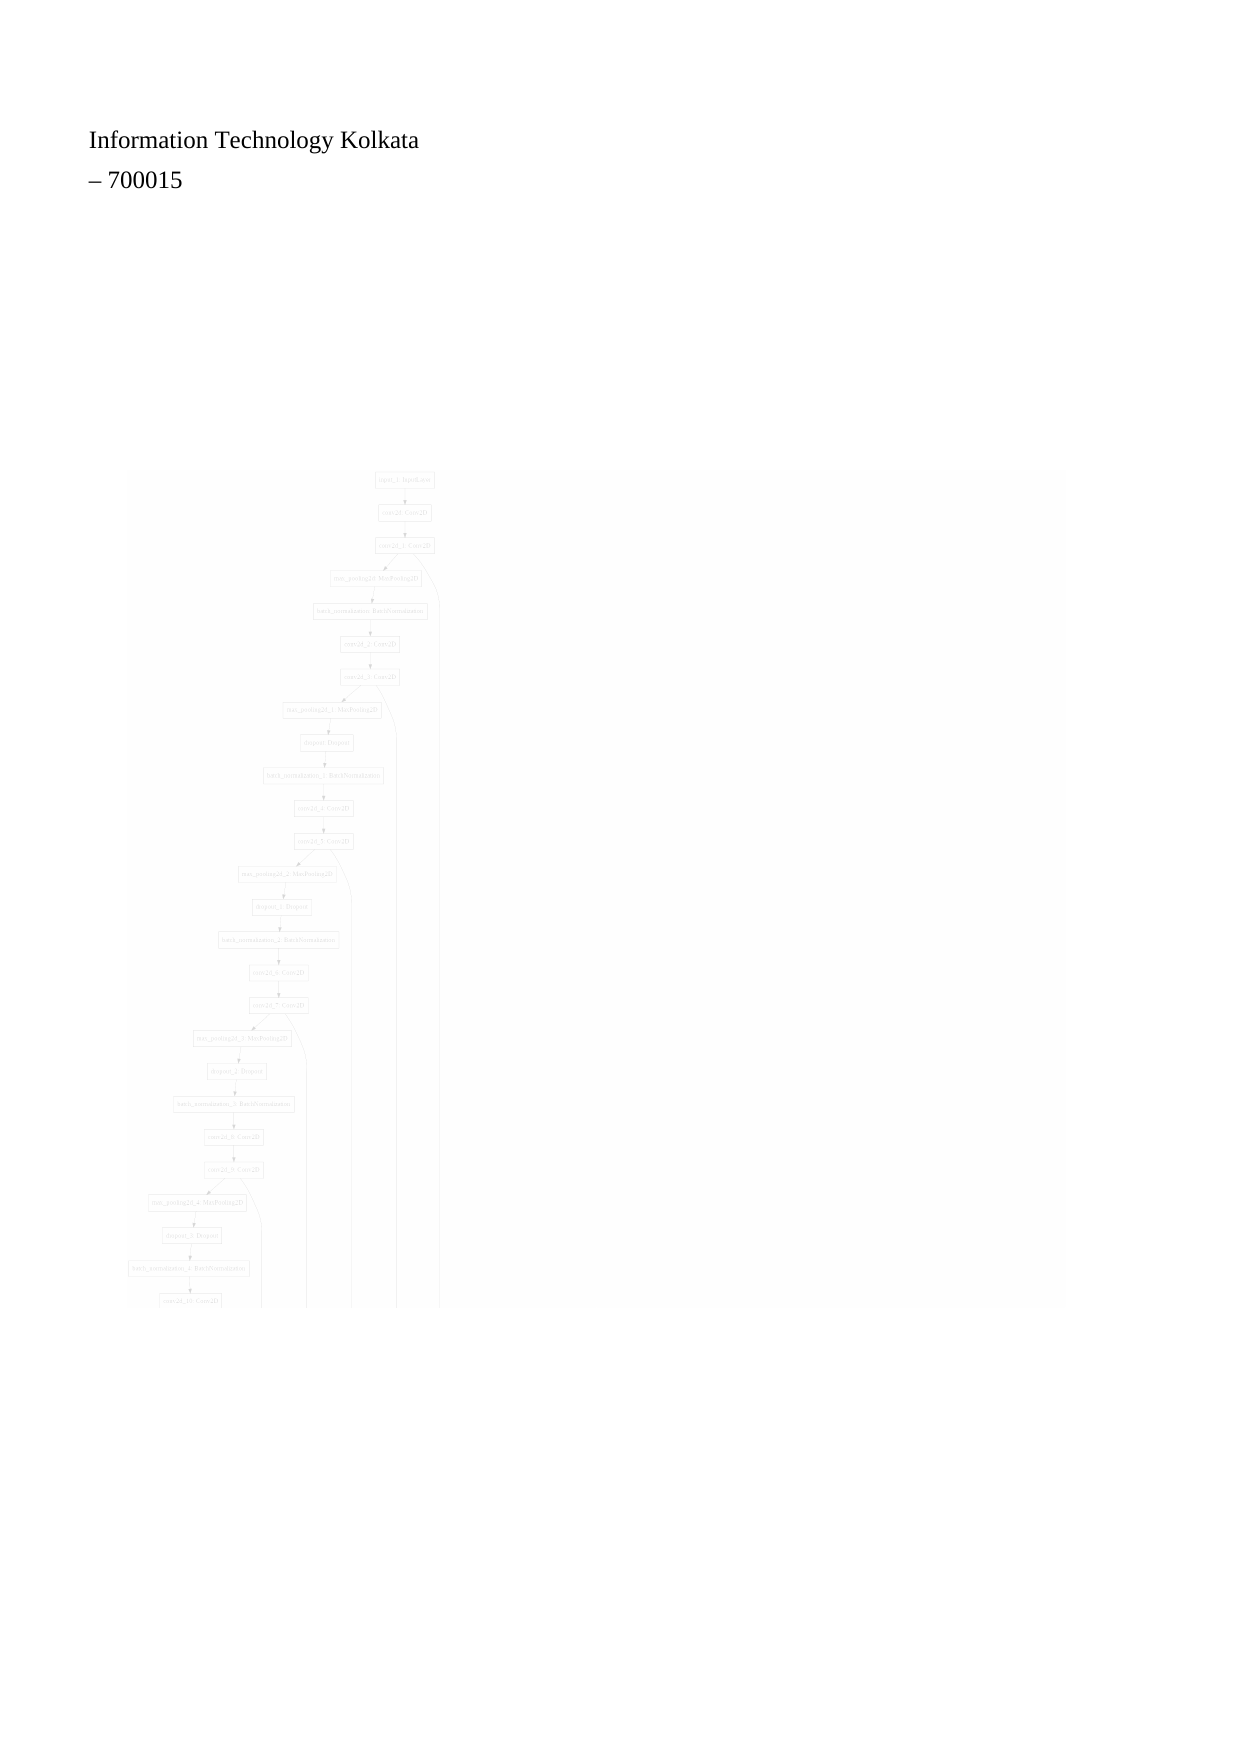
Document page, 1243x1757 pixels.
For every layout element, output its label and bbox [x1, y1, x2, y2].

text [89, 125, 427, 194]
